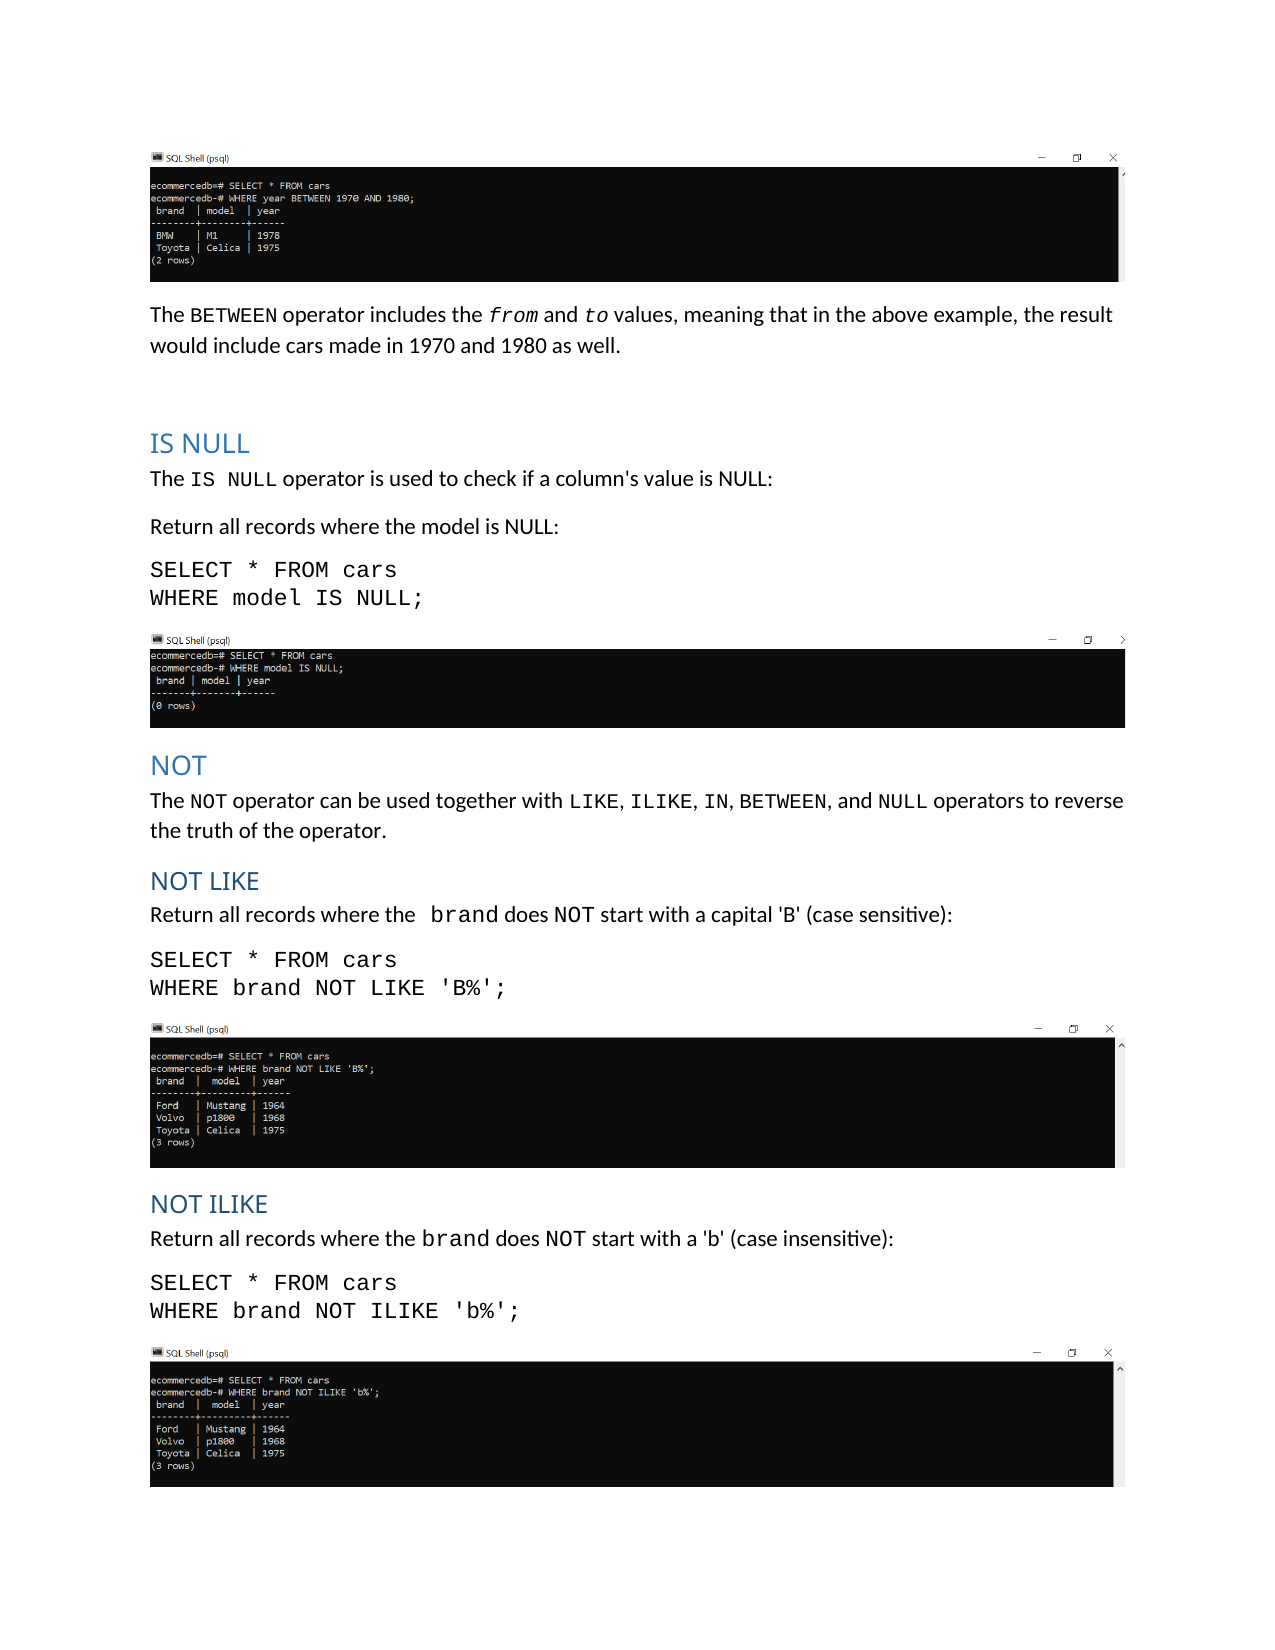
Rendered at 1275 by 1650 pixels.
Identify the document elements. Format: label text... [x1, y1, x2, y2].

text Return all records where the model is NULL: [150, 512, 1125, 540]
subtitle IS NULL [150, 424, 1125, 461]
text The IS NULL operator is used to check if a column's value is NULL: [150, 464, 1125, 493]
picture [150, 1344, 1125, 1487]
picture [150, 1021, 1125, 1168]
picture [150, 631, 1125, 728]
picture [150, 150, 1125, 282]
subtitle NOT [150, 746, 1125, 783]
text The NOT operator can be used together with LIKE, ILIKE, IN, BETWEEN, and NULL operators to reverse the truth of the operator. [150, 786, 1125, 845]
text Return all records where the brand does NOT start with a capital 'B' (case sensitive): [150, 900, 1125, 929]
text The BETWEEN operator includes the from and to values, meaning that in the above example, the result would include cars made in 1970 and 1980 as well. [150, 300, 1125, 359]
text SELECT * FROM cars WHERE brand NOT ILIKE 'b%'; [150, 1272, 1125, 1326]
subtitle NOT LIKE [150, 863, 1125, 898]
text Return all records where the brand does NOT start with a 'b' (case insensitive): [150, 1224, 1125, 1253]
text SELECT * FROM cars WHERE model IS NULL; [150, 559, 1125, 612]
subtitle NOT ILIKE [150, 1187, 1125, 1221]
text SELECT * FROM cars WHERE brand NOT LIKE 'B%'; [150, 948, 1125, 1002]
